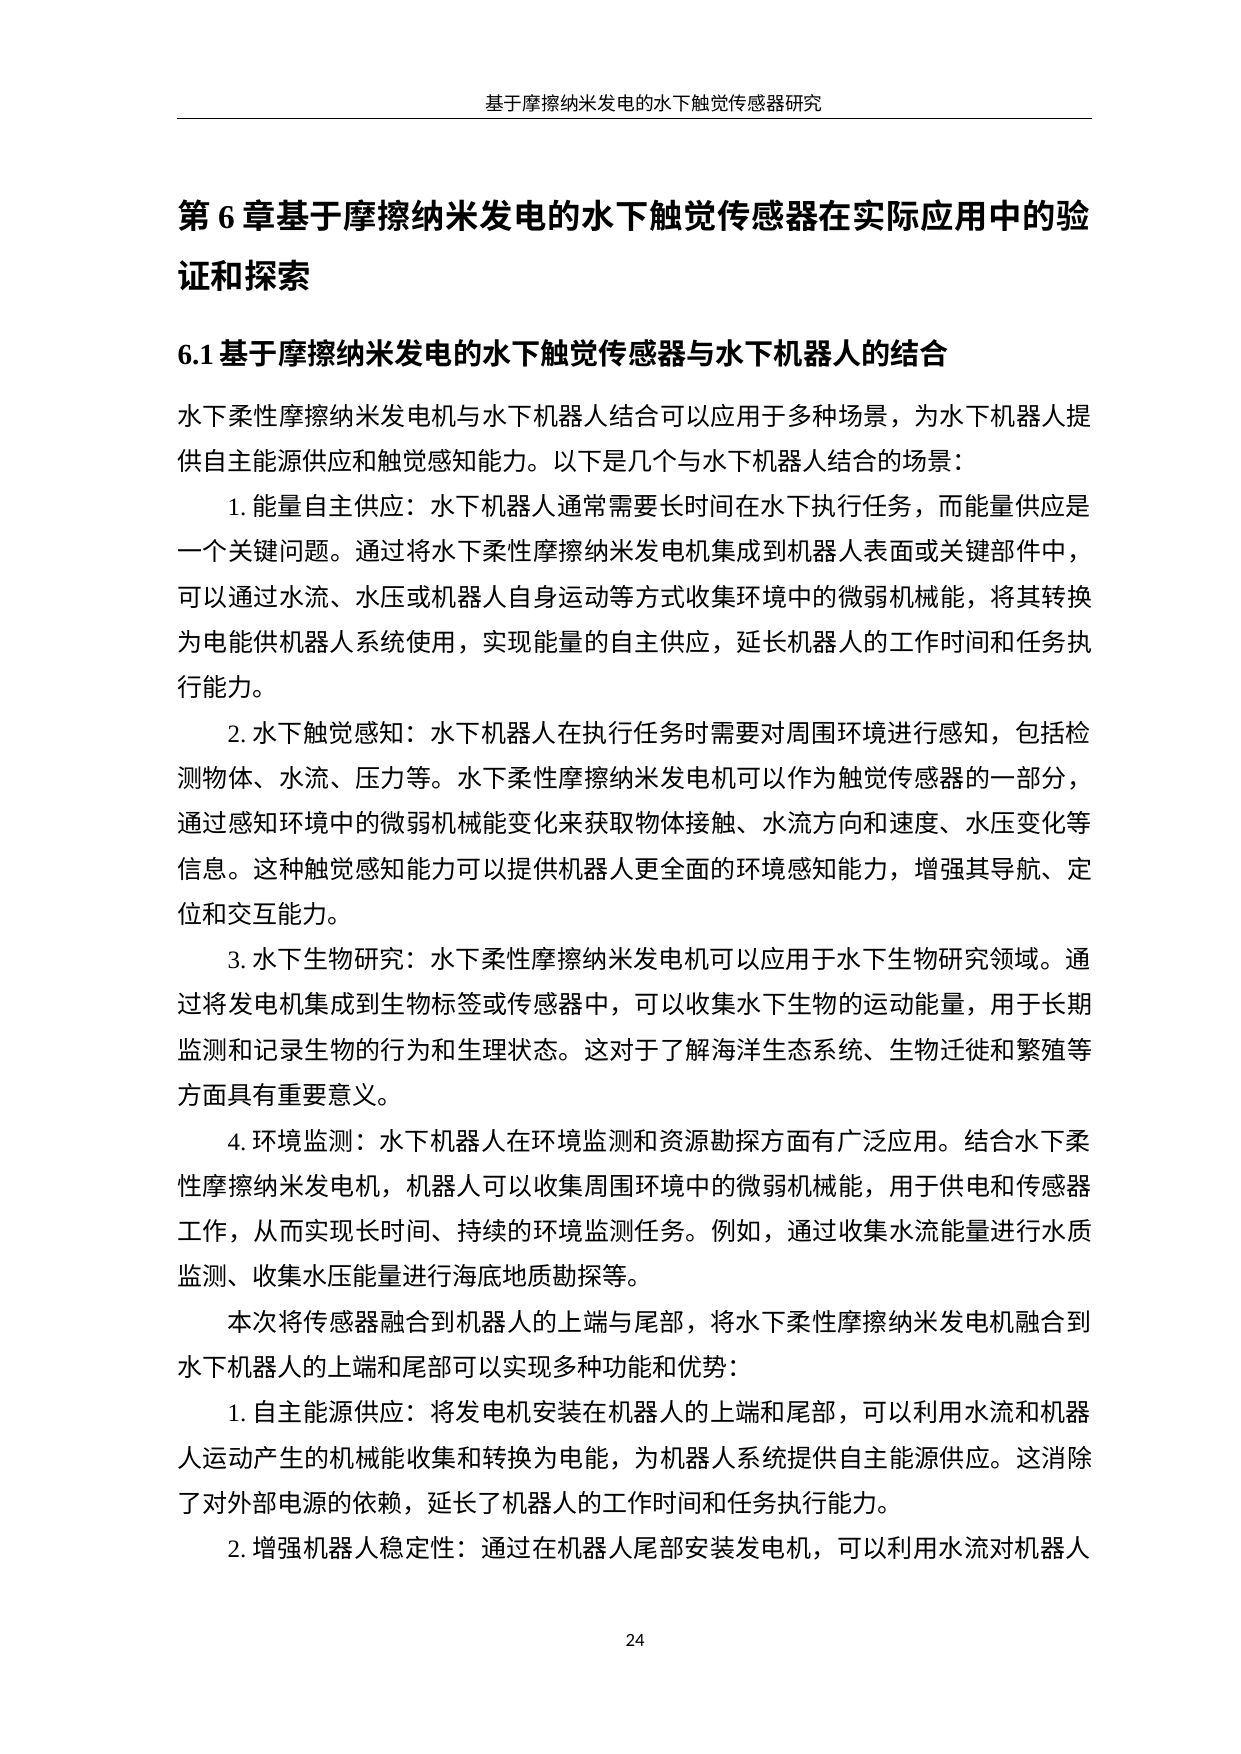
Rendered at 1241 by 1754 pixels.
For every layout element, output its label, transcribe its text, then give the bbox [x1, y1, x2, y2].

list 水下生物研究：水下柔性摩擦纳米发电机可以应用于水下生物研究领域。通过将发电机集成到生物标签或传感器中，可以收集水下生物的运动能量，用于长期监测和记录生物的行为和生理状态。这对于了解海洋生态系统、生物迁徙和繁殖等方面具有重要意义。 [177, 940, 1092, 1112]
list 环境监测：水下机器人在环境监测和资源勘探方面有广泛应用。结合水下柔性摩擦纳米发电机，机器人可以收集周围环境中的微弱机械能，用于供电和传感器工作，从而实现长时间、持续的环境监测任务。例如，通过收集水流能量进行水质监测、收集水压能量进行海底地质勘探等。 [177, 1121, 1092, 1293]
subtitle 6.1基于摩擦纳米发电的水下触觉传感器与水下机器人的结合 [177, 331, 1092, 373]
text 水下柔性摩擦纳米发电机与水下机器人结合可以应用于多种场景，为水下机器人提供自主能源供应和触觉感知能力。以下是几个与水下机器人结合的场景： [177, 396, 1092, 477]
list 能量自主供应：水下机器人通常需要长时间在水下执行任务，而能量供应是一个关键问题。通过将水下柔性摩擦纳米发电机集成到机器人表面或关键部件中，可以通过水流、水压或机器人自身运动等方式收集环境中的微弱机械能，将其转换为电能供机器人系统使用，实现能量的自主供应，延长机器人的工作时间和任务执行能力。 [177, 487, 1092, 704]
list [177, 1529, 1092, 1565]
list 自主能源供应：将发电机安装在机器人的上端和尾部，可以利用水流和机器人运动产生的机械能收集和转换为电能，为机器人系统提供自主能源供应。这消除了对外部电源的依赖，延长了机器人的工作时间和任务执行能力。 [177, 1393, 1092, 1520]
text 第6章基于摩擦纳米发电的水下触觉传感器在实际应用中的验证和探索 [177, 189, 1092, 298]
list 水下触觉感知：水下机器人在执行任务时需要对周围环境进行感知，包括检测物体、水流、压力等。水下柔性摩擦纳米发电机可以作为触觉传感器的一部分，通过感知环境中的微弱机械能变化来获取物体接触、水流方向和速度、水压变化等信息。这种触觉感知能力可以提供机器人更全面的环境感知能力，增强其导航、定位和交互能力。 [177, 713, 1092, 931]
text 本次将传感器融合到机器人的上端与尾部，将水下柔性摩擦纳米发电机融合到水下机器人的上端和尾部可以实现多种功能和优势： [177, 1302, 1092, 1384]
